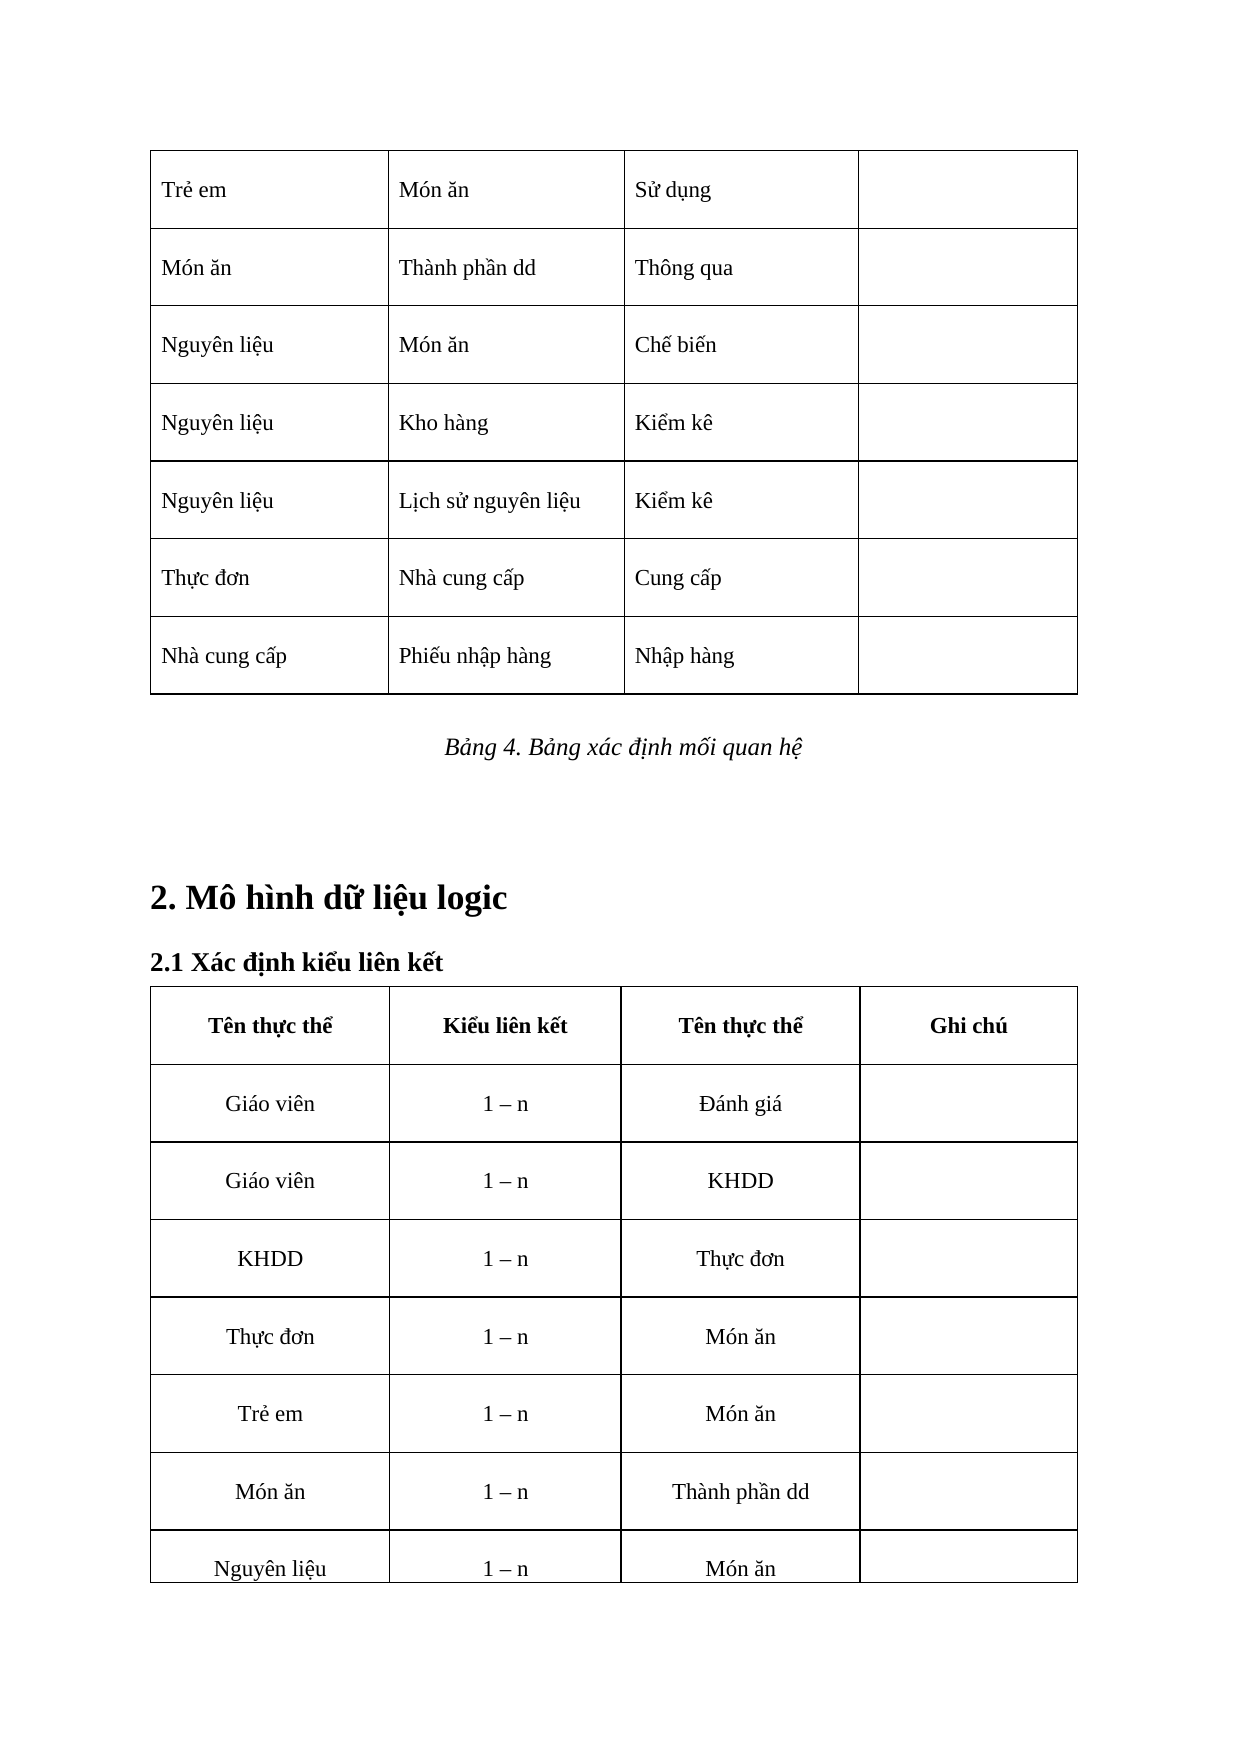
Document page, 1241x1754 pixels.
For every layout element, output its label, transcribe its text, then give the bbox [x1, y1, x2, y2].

table_cell [859, 462, 1077, 538]
table_cell Sử dụng [625, 151, 858, 228]
table_cell Cung cấp [625, 539, 858, 616]
table_cell [861, 1143, 1077, 1219]
table_cell Đánh giá [622, 1065, 859, 1141]
table_cell Nhà cung cấp [151, 617, 388, 693]
table_cell Nguyên liệu [151, 462, 388, 538]
table_cell Thành phần dd [622, 1453, 859, 1529]
table_cell Món ăn [622, 1375, 859, 1452]
table_cell 1 – n [390, 1143, 620, 1219]
table_cell Thông qua [625, 229, 858, 305]
table_cell Nguyên liệu [151, 1531, 389, 1582]
subtitle 2. Mô hình dữ liệu logic [150, 877, 1090, 917]
table_cell 1 – n [390, 1375, 620, 1452]
table_cell [859, 229, 1077, 305]
table_cell Món ăn [622, 1531, 859, 1582]
table_cell [859, 306, 1077, 383]
table_cell Giáo viên [151, 1065, 389, 1141]
subtitle Bảng 4. Bảng xác định mối quan hệ [150, 732, 1090, 761]
table_header Ghi chú [861, 987, 1077, 1064]
table_cell Giáo viên [151, 1143, 389, 1219]
table_cell [859, 539, 1077, 616]
table_header Tên thực thể [622, 987, 859, 1064]
table_cell KHDD [151, 1220, 389, 1296]
table_cell Nhập hàng [625, 617, 858, 693]
table_header Tên thực thể [151, 987, 389, 1064]
table_cell Nhà cung cấp [389, 539, 624, 616]
table_header Kiểu liên kết [390, 987, 620, 1064]
table_cell Món ăn [622, 1298, 859, 1374]
table_cell Trẻ em [151, 151, 388, 228]
subtitle 2.1 Xác định kiểu liên kết [150, 947, 1090, 978]
table_cell [861, 1065, 1077, 1141]
table_cell Trẻ em [151, 1375, 389, 1452]
table_cell [859, 151, 1077, 228]
table_cell [861, 1531, 1077, 1582]
table_cell Thực đơn [151, 1298, 389, 1374]
table_cell [859, 617, 1077, 693]
table_cell Lịch sử nguyên liệu [389, 462, 624, 538]
table_cell [859, 384, 1077, 460]
table_cell 1 – n [390, 1298, 620, 1374]
table_cell Thực đơn [151, 539, 388, 616]
table_cell 1 – n [390, 1531, 620, 1582]
table_cell Nguyên liệu [151, 384, 388, 460]
table_cell [861, 1298, 1077, 1374]
table_cell 1 – n [390, 1220, 620, 1296]
table_cell Kiểm kê [625, 462, 858, 538]
table_cell KHDD [622, 1143, 859, 1219]
table_cell Chế biến [625, 306, 858, 383]
table_cell [861, 1220, 1077, 1296]
table_cell [861, 1453, 1077, 1529]
table_cell Món ăn [151, 1453, 389, 1529]
table_cell 1 – n [390, 1065, 620, 1141]
table_cell Kiểm kê [625, 384, 858, 460]
table_cell Món ăn [389, 306, 624, 383]
table_cell Thực đơn [622, 1220, 859, 1296]
table_cell Kho hàng [389, 384, 624, 460]
table_cell [861, 1375, 1077, 1452]
table_cell Món ăn [389, 151, 624, 228]
table_cell Món ăn [151, 229, 388, 305]
table_cell Thành phần dd [389, 229, 624, 305]
table_cell Nguyên liệu [151, 306, 388, 383]
table_cell 1 – n [390, 1453, 620, 1529]
table_cell Phiếu nhập hàng [389, 617, 624, 693]
